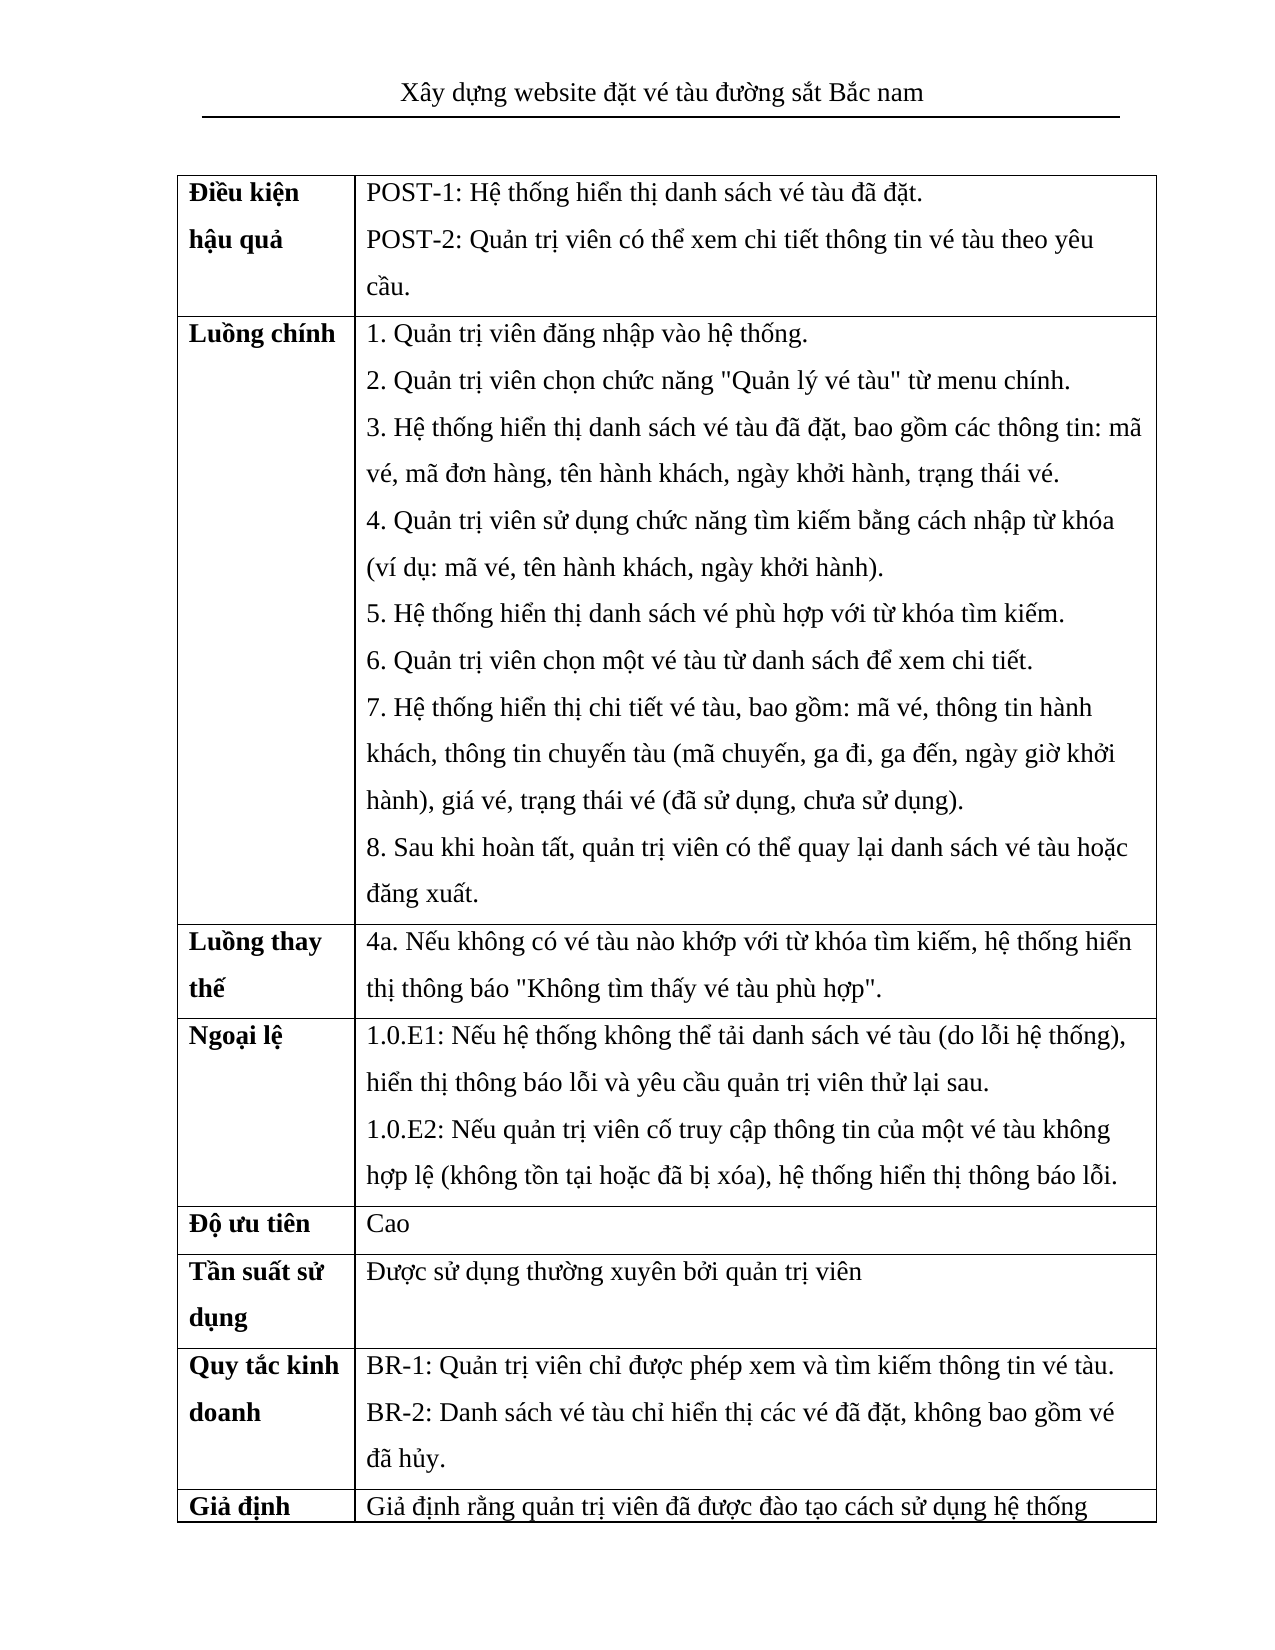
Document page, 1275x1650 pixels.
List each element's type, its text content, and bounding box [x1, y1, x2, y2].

table_cell BR-1: Quản trị viên chỉ được phép xem và tìm kiếm thông tin vé tàu. BR-2: Danh sách vé tàu chỉ hiển thị các vé đã đặt, không bao gồm vé đã hủy. [356, 1349, 1156, 1489]
table_cell 1. Quản trị viên đăng nhập vào hệ thống. 2. Quản trị viên chọn chức năng "Quản lý vé tàu" từ menu chính. 3. Hệ thống hiển thị danh sách vé tàu đã đặt, bao gồm các thông tin: mã vé, mã đơn hàng, tên hành khách, ngày khởi hành, trạng thái vé. 4. Quản trị viên sử dụng chức năng tìm kiếm bằng cách nhập từ khóa (ví dụ: mã vé, tên hành khách, ngày khởi hành). 5. Hệ thống hiển thị danh sách vé phù hợp với từ khóa tìm kiếm. 6. Quản trị viên chọn một vé tàu từ danh sách để xem chi tiết. 7. Hệ thống hiển thị chi tiết vé tàu, bao gồm: mã vé, thông tin hành khách, thông tin chuyến tàu (mã chuyến, ga đi, ga đến, ngày giờ khởi hành), giá vé, trạng thái vé (đã sử dụng, chưa sử dụng). 8. Sau khi hoàn tất, quản trị viên có thể quay lại danh sách vé tàu hoặc đăng xuất. [356, 317, 1156, 924]
table_cell 1.0.E1: Nếu hệ thống không thể tải danh sách vé tàu (do lỗi hệ thống), hiển thị thông báo lỗi và yêu cầu quản trị viên thử lại sau. 1.0.E2: Nếu quản trị viên cố truy cập thông tin của một vé tàu không hợp lệ (không tồn tại hoặc đã bị xóa), hệ thống hiển thị thông báo lỗi. [356, 1019, 1156, 1206]
table_cell Luồng thay thế [178, 925, 354, 1018]
table_cell Độ ưu tiên [178, 1207, 354, 1254]
table_cell Ngoại lệ [178, 1019, 354, 1206]
table_cell Cao [356, 1207, 1156, 1254]
table_cell Quy tắc kinh doanh [178, 1349, 354, 1489]
table_cell POST-1: Hệ thống hiển thị danh sách vé tàu đã đặt. POST-2: Quản trị viên có thể xem chi tiết thông tin vé tàu theo yêu cầu. [356, 176, 1156, 316]
table_cell Điều kiện hậu quả [178, 176, 354, 316]
table_cell Tần suất sử dụng [178, 1255, 354, 1348]
table_cell Được sử dụng thường xuyên bởi quản trị viên [356, 1255, 1156, 1348]
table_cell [356, 1490, 1156, 1521]
table_cell Giả định [178, 1490, 354, 1521]
table_cell 4a. Nếu không có vé tàu nào khớp với từ khóa tìm kiếm, hệ thống hiển thị thông báo "Không tìm thấy vé tàu phù hợp". [356, 925, 1156, 1018]
table_cell Luồng chính [178, 317, 354, 924]
